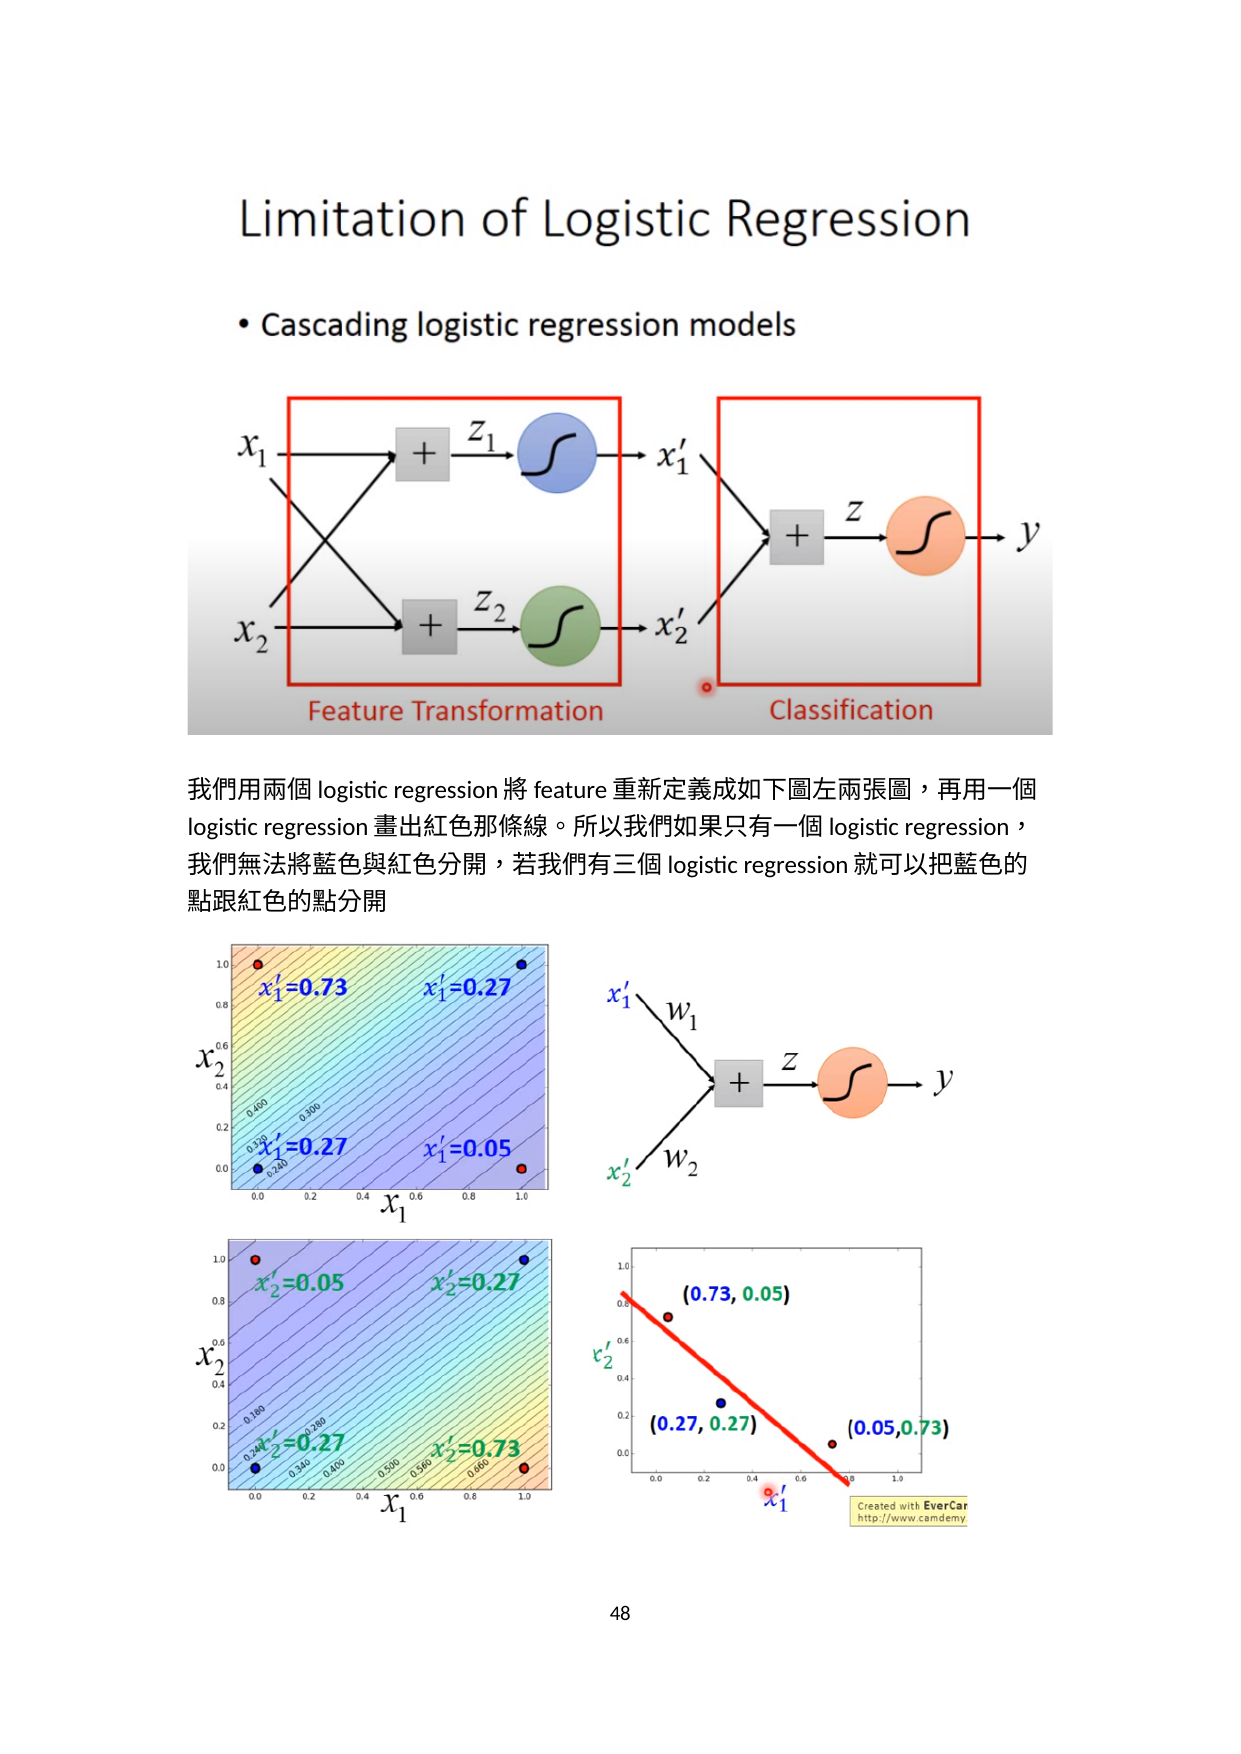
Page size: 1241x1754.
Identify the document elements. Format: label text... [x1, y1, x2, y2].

picture [187, 168, 1053, 735]
picture [187, 918, 968, 1528]
text 我們用兩個logistic regression將feature重新定義成如下圖左兩張圖，再用一個logistic regression畫出紅色那條線。所以我們如果只有一個logistic regression，我們無法將藍色與紅色分開，若我們有三個logistic regression就可以把藍色的點跟紅色的點分開 [187, 768, 1053, 918]
